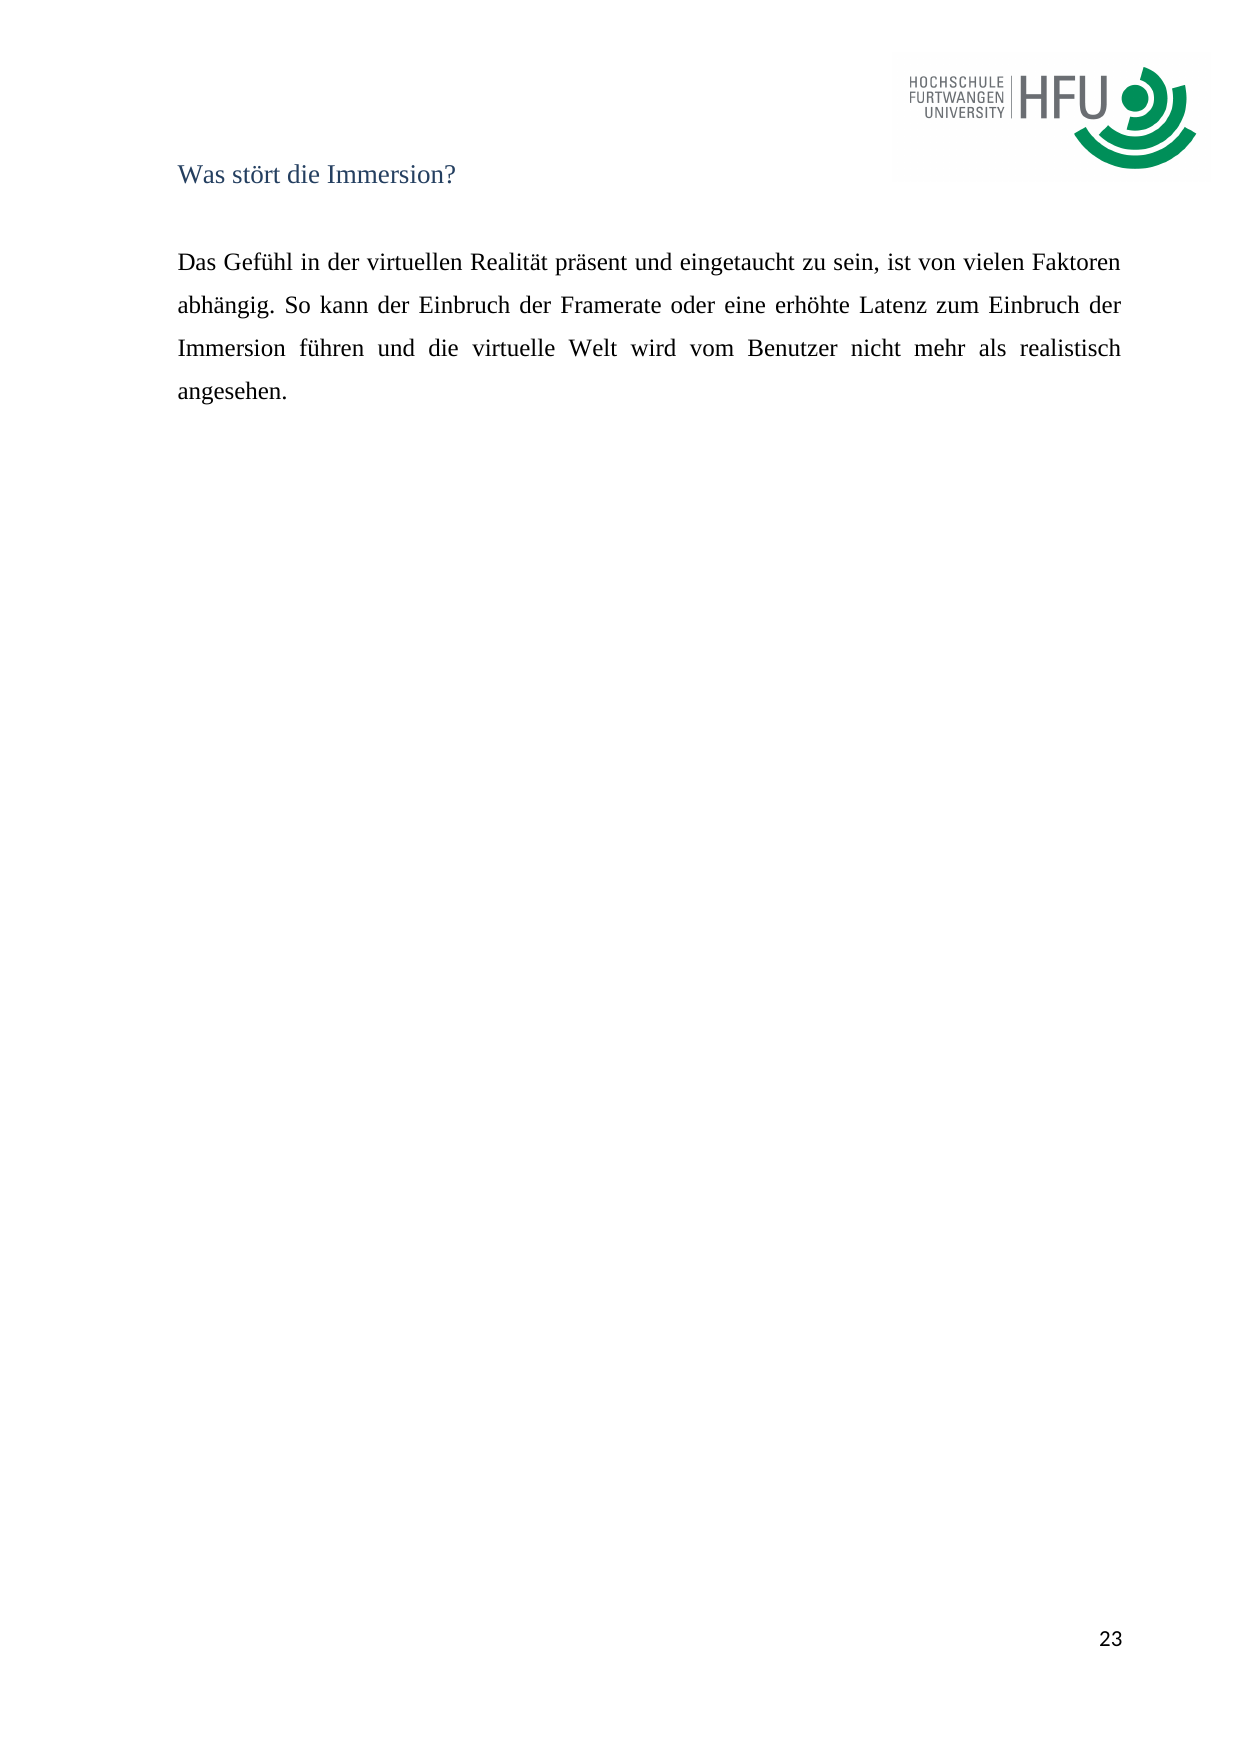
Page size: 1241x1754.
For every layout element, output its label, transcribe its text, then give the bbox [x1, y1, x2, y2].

text Das Gefühl in der virtuellen Realität präsent und eingetaucht zu sein, ist von vielen Faktoren abhängig. So kann der Einbruch der Framerate oder eine erhöhte Latenz zum Einbruch der Immersion führen und die virtuelle Welt wird vom Benutzer nicht mehr als realistisch angesehen. [177, 247, 1122, 405]
subtitle Was stört die Immersion? [177, 158, 1122, 189]
picture [891, 52, 1212, 182]
